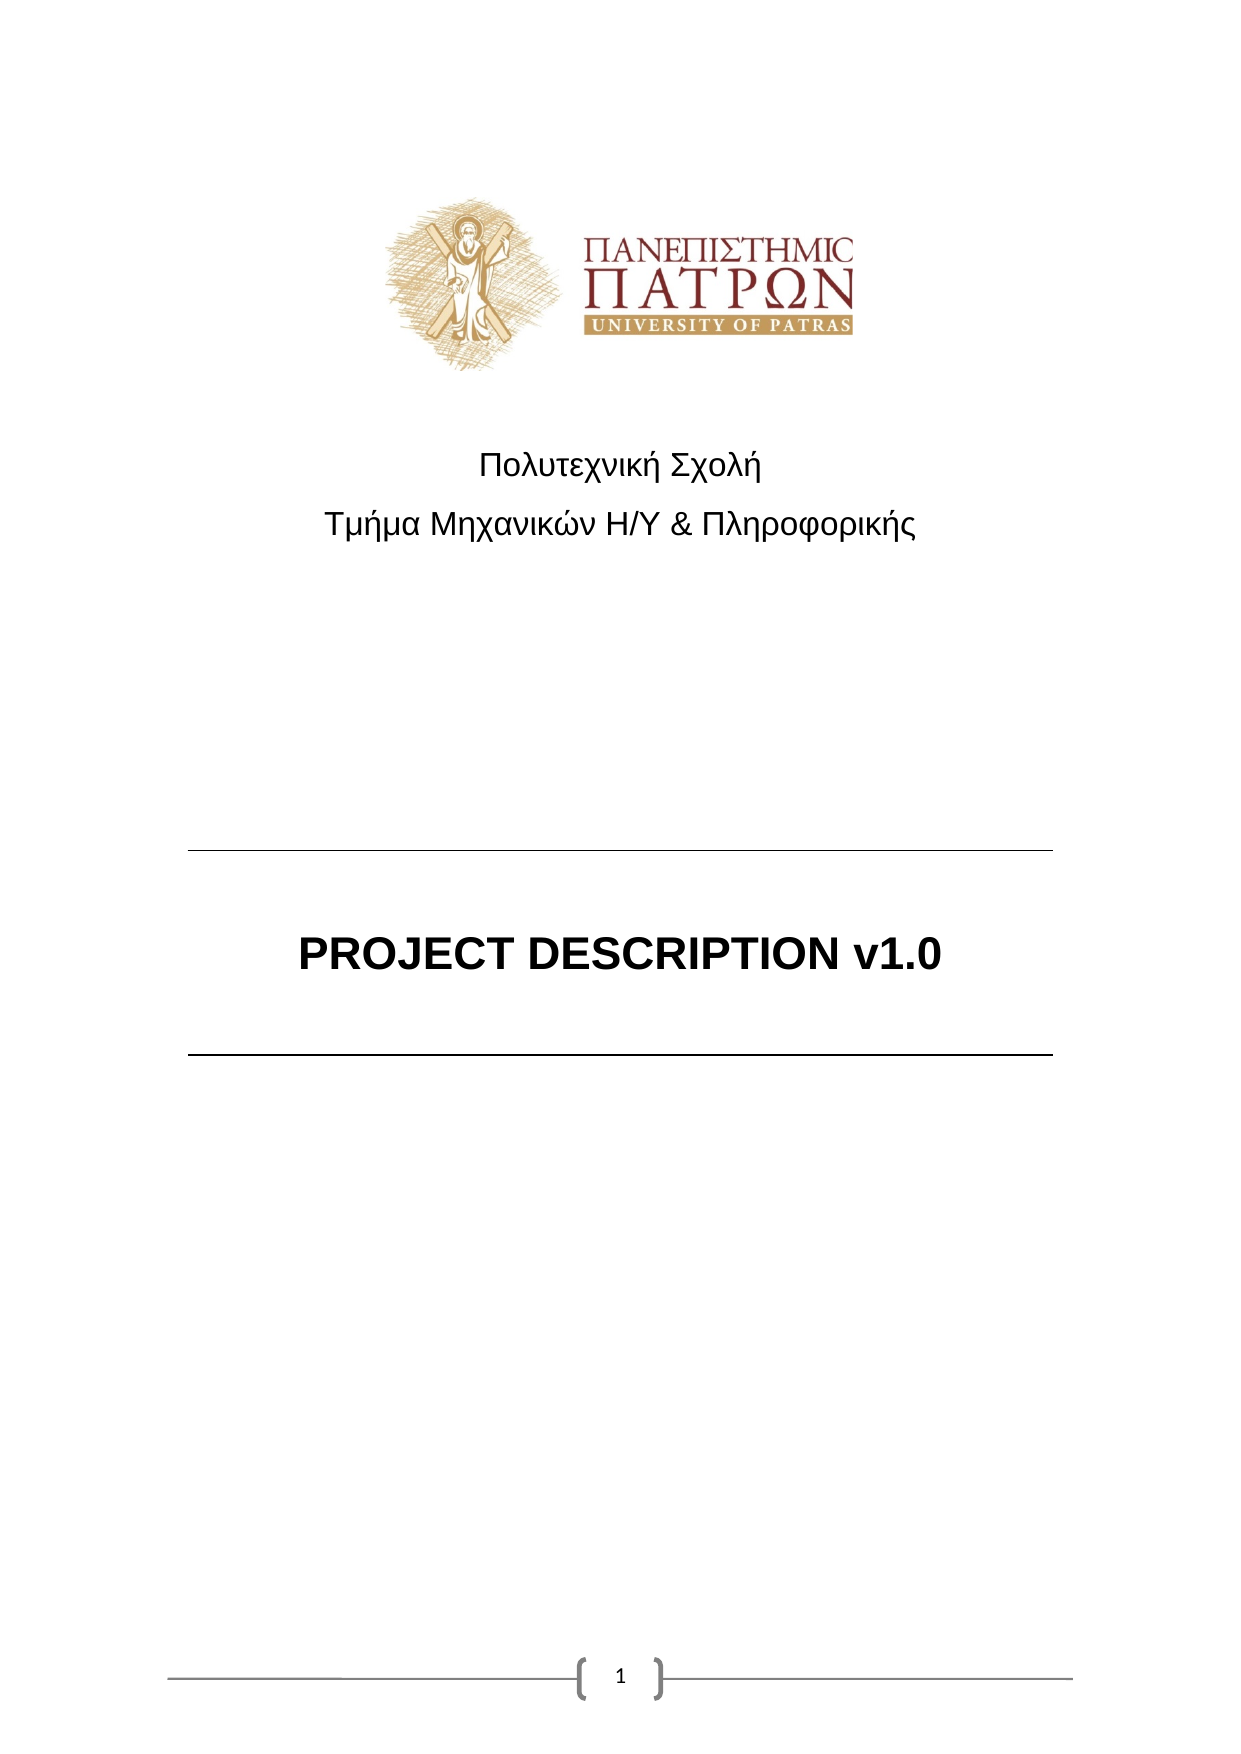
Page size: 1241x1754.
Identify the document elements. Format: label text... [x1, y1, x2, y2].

text PROJECT DESCRIPTION v1.0 [187, 926, 1053, 979]
picture [383, 197, 853, 370]
text Τμήμα Μηχανικών Η/Υ & Πληροφορικής [187, 504, 1053, 542]
text Πολυτεχνική Σχολή [187, 385, 1053, 484]
